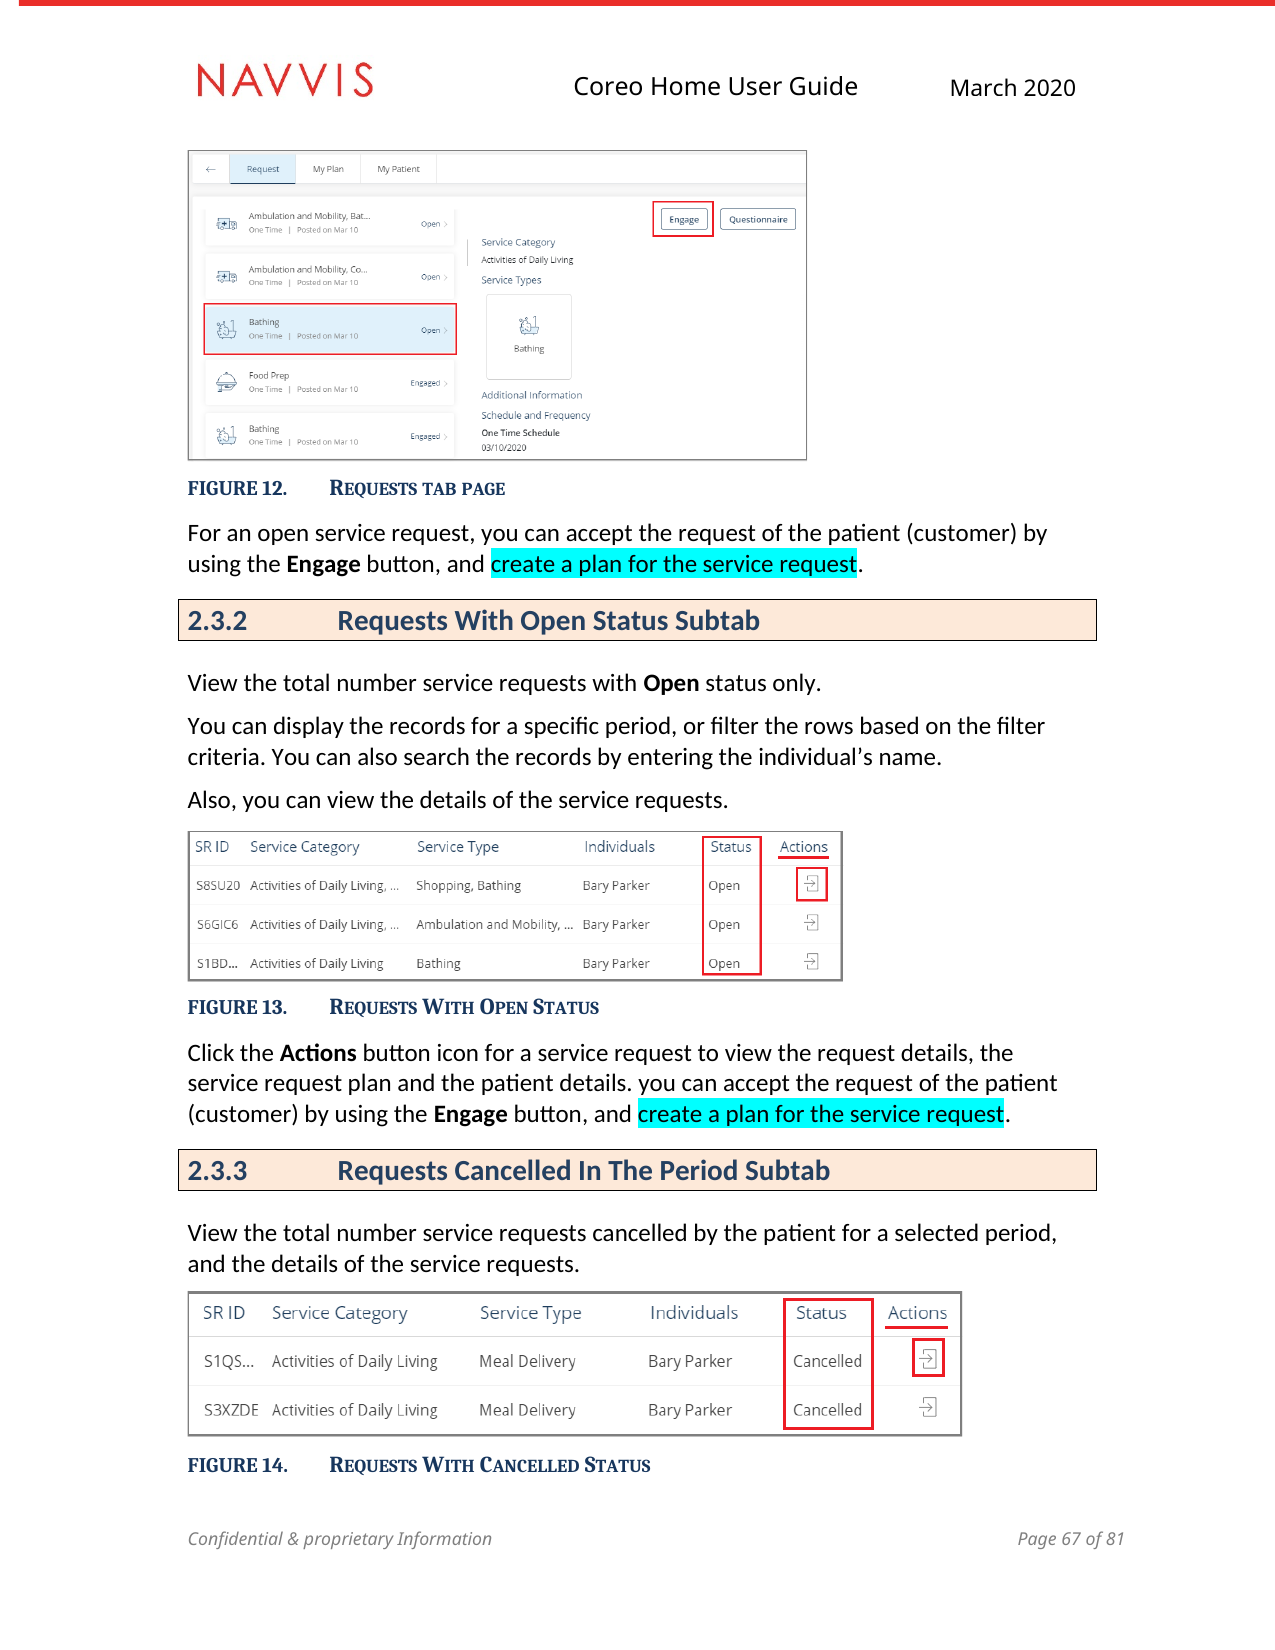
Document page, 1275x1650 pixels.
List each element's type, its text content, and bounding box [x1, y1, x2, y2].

text Also, you can view the details of the service requests. [187, 784, 1087, 814]
text Requests With Open Status [187, 994, 1087, 1020]
subtitle Requests Cancelled In The Period Subtab [179, 1150, 1096, 1190]
picture [187, 831, 844, 982]
text Click the Actions button icon for a service request to view the request details, the service request plan and the patient details. you can accept the request of the patient (customer) by using the Engage button, and create a plan for the service request. [187, 1037, 1087, 1128]
text For an open service request, you can accept the request of the patient (customer) by using the Engage button, and create a plan for the service request. [187, 517, 1087, 578]
text You can display the records for a specific period, or filter the rows based on the filter criteria. You can also search the records by entering the individual’s name. [187, 710, 1087, 771]
text View the total number service requests with Open status only. [187, 667, 1087, 698]
subtitle Requests With Open Status Subtab [179, 600, 1096, 640]
picture [187, 150, 808, 462]
text Requests tab page [187, 474, 1087, 501]
picture [187, 55, 383, 104]
text Requests With Cancelled Status [187, 1452, 1087, 1478]
picture [187, 1290, 963, 1437]
text View the total number service requests cancelled by the patient for a selected period, and the details of the service requests. [187, 1217, 1087, 1278]
